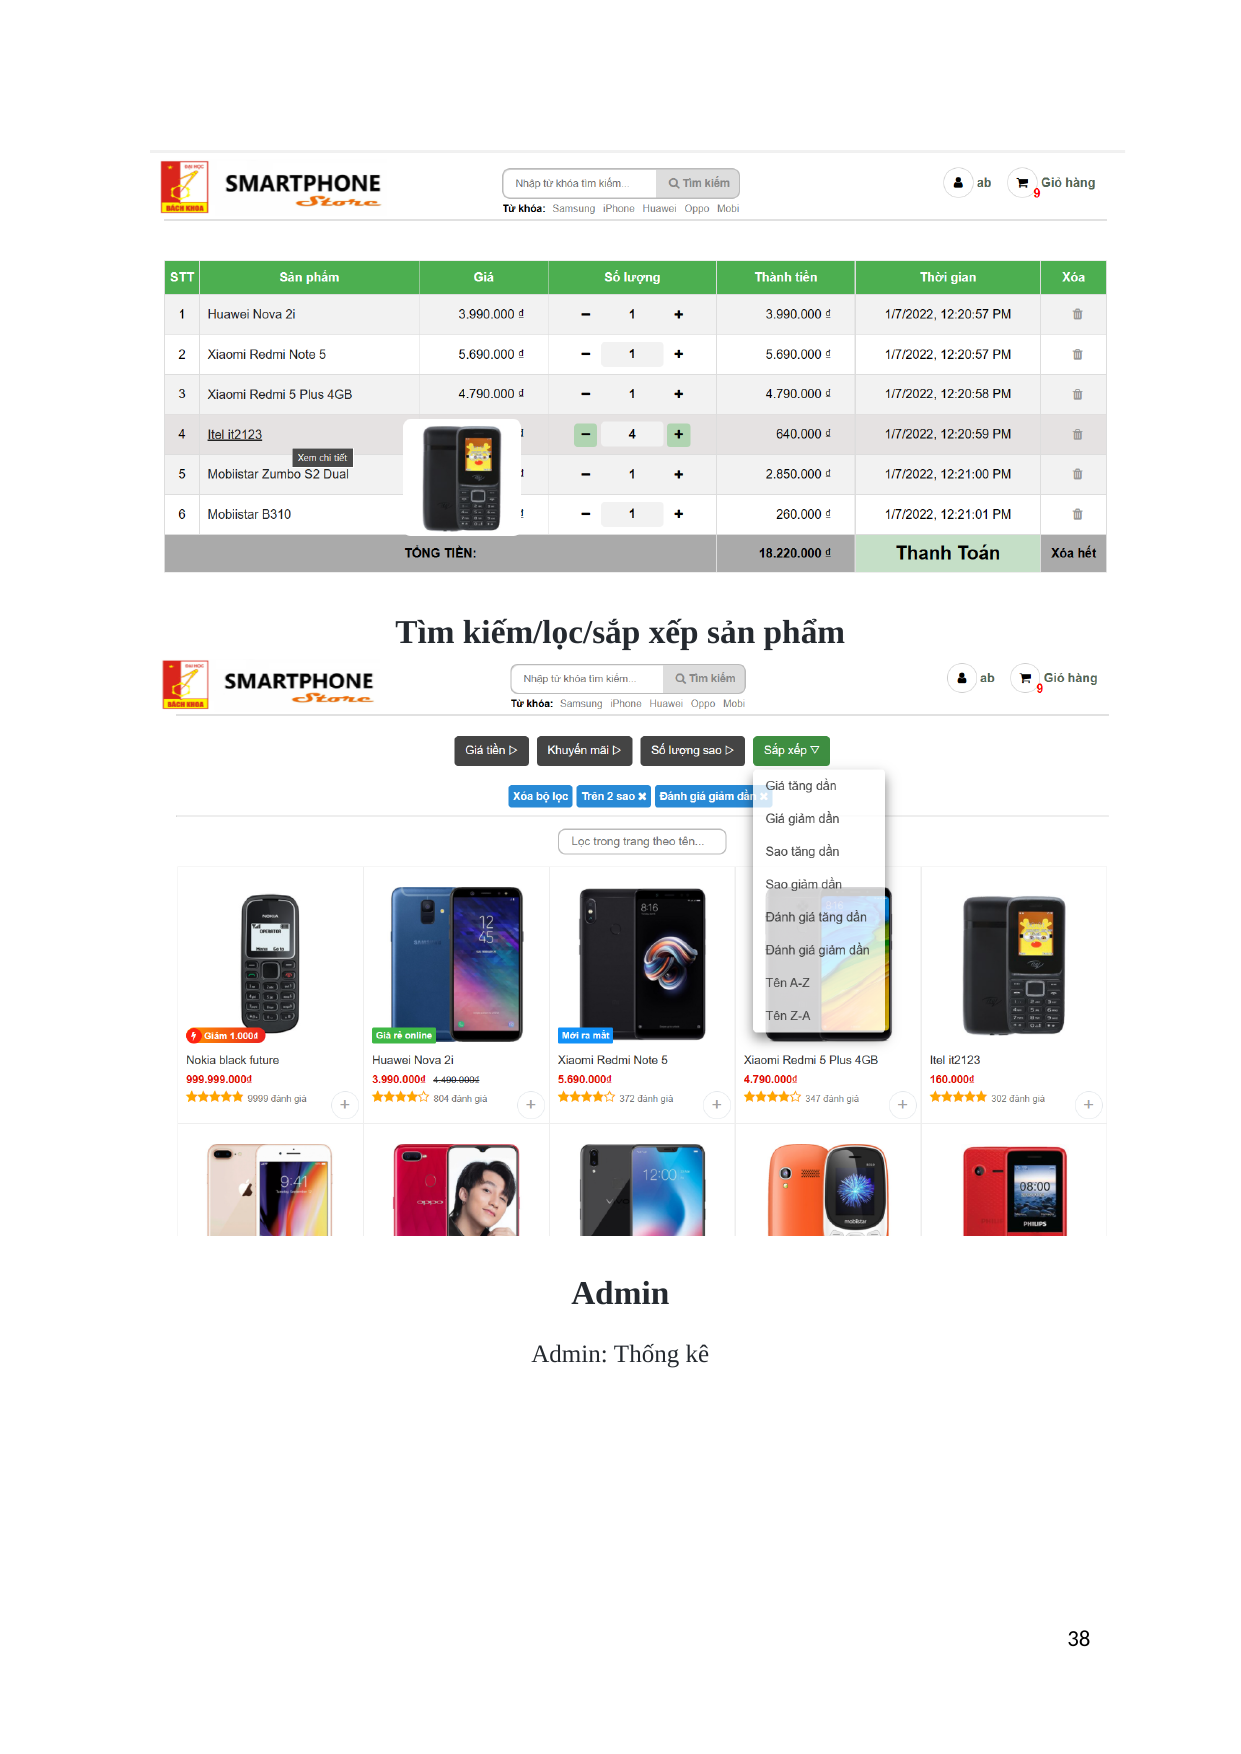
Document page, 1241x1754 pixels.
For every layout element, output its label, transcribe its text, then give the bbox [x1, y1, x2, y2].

text Admin: Thống kê [150, 1339, 1090, 1368]
text Tìm kiếm/lọc/sắp xếp sản phẩm [150, 613, 1090, 651]
picture [150, 150, 1125, 588]
subtitle Admin [150, 1273, 1090, 1311]
picture [150, 651, 1125, 1236]
